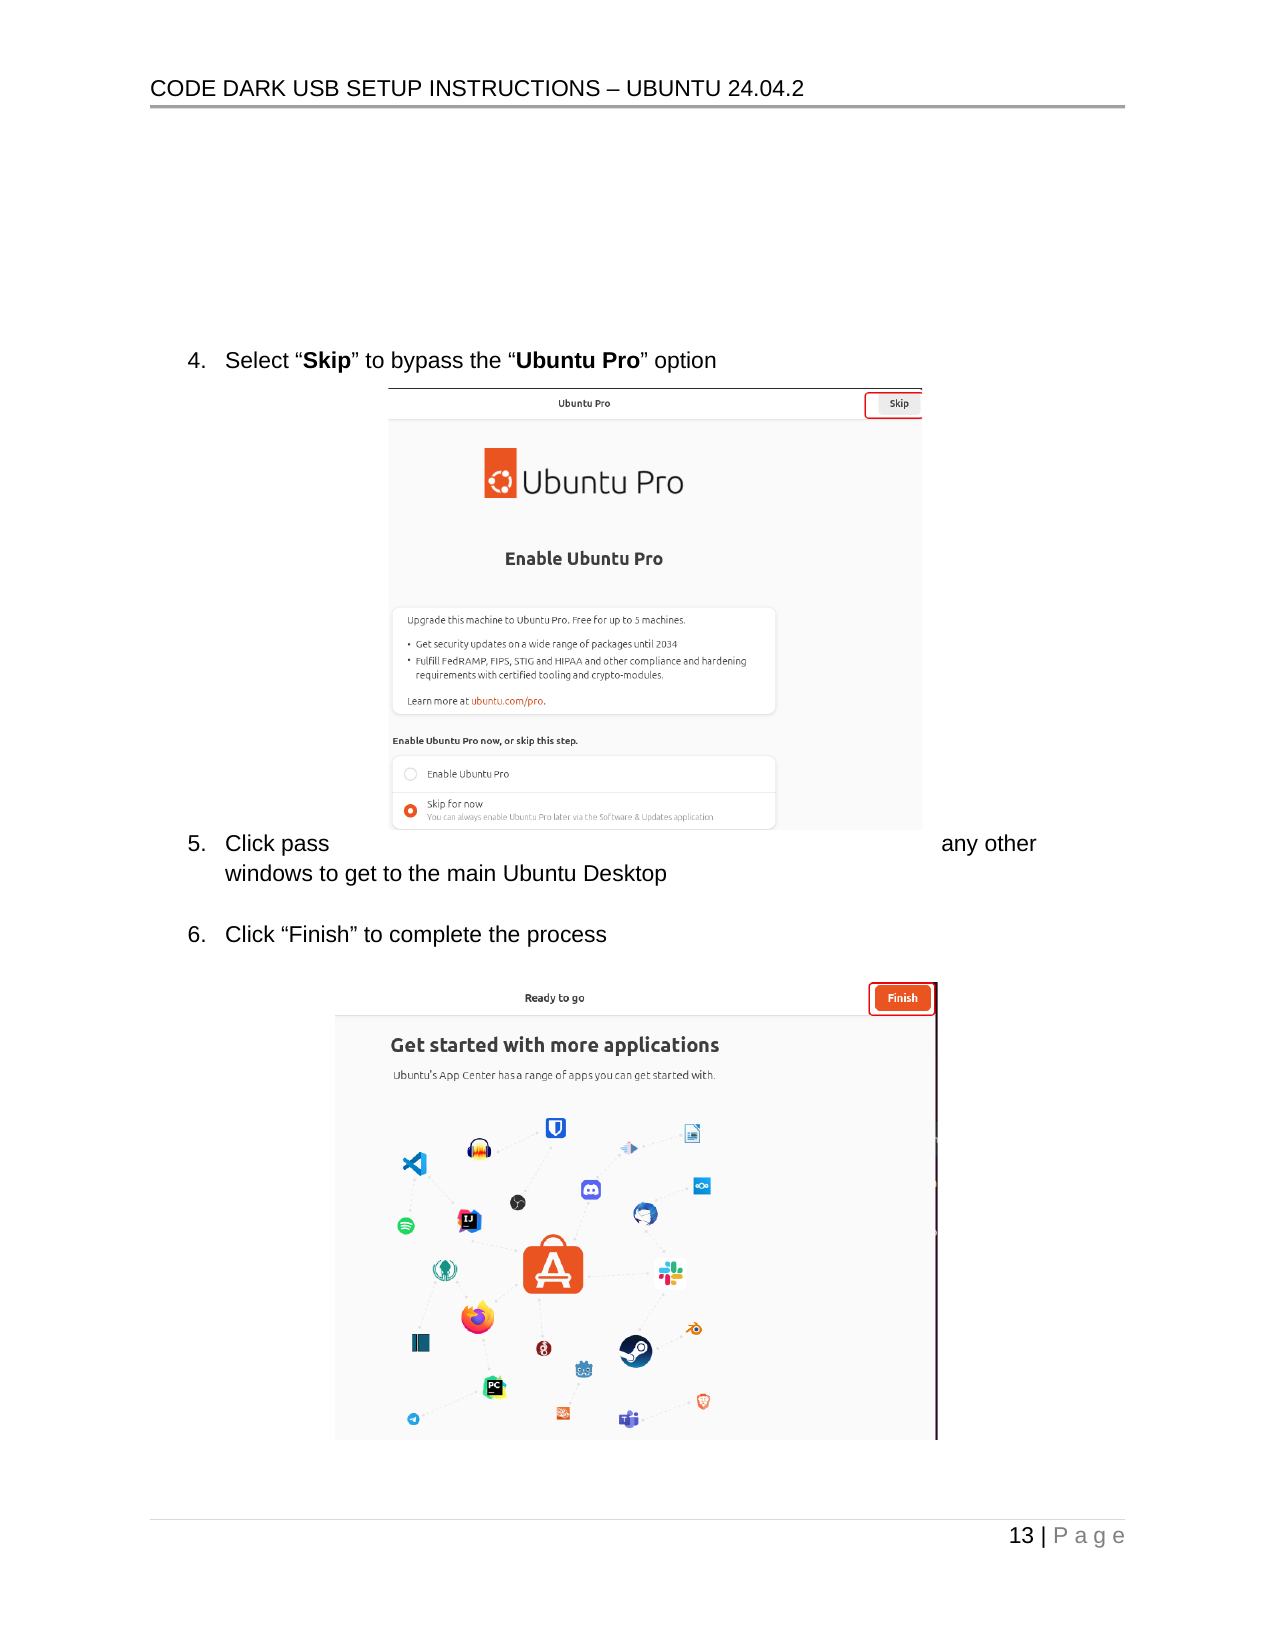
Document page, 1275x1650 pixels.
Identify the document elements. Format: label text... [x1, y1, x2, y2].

picture [334, 982, 938, 1439]
picture [387, 388, 922, 829]
list Select “Skip” to bypass the “Ubuntu Pro” option [187, 347, 1125, 373]
list Click “Finish” to complete the process [187, 921, 1125, 947]
list Click pass any other windows to get to the main Ubuntu Desktop [187, 830, 1125, 887]
